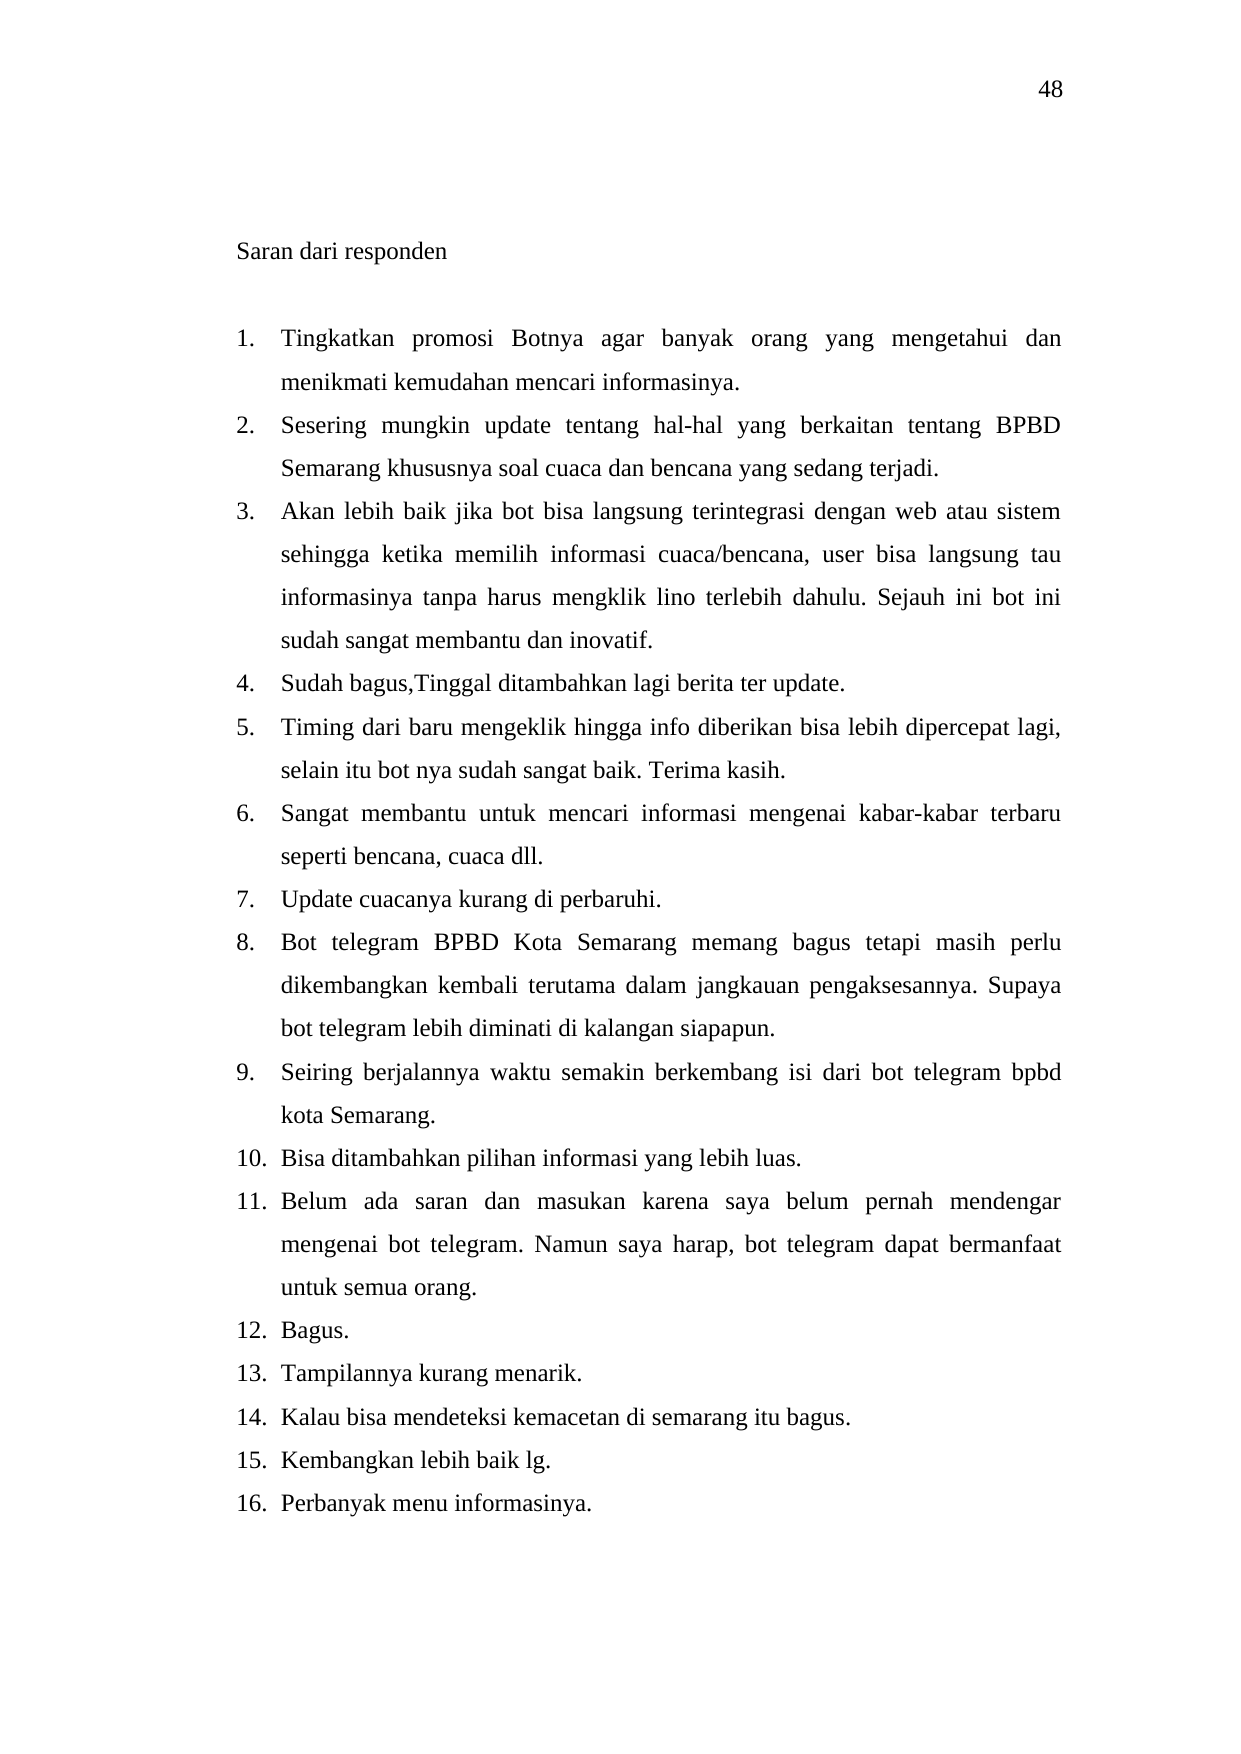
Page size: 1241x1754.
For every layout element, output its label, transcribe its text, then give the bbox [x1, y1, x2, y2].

list Timing dari baru mengeklik hingga info diberikan bisa lebih dipercepat lagi, selain itu bot nya sudah sangat baik. Terima kasih. [236, 712, 1062, 783]
list Bisa ditambahkan pilihan informasi yang lebih luas. [236, 1143, 1062, 1172]
list Kalau bisa mendeteksi kemacetan di semarang itu bagus. [236, 1402, 1062, 1430]
list Sudah bagus,Tinggal ditambahkan lagi berita ter update. [236, 668, 1062, 697]
list Tampilannya kurang menarik. [236, 1358, 1062, 1387]
list Perbanyak menu informasinya. [236, 1488, 1062, 1517]
list Sangat membantu untuk mencari informasi mengenai kabar-kabar terbaru seperti bencana, cuaca dll. [236, 798, 1062, 870]
list Kembangkan lebih baik lg. [236, 1445, 1062, 1473]
list Akan lebih baik jika bot bisa langsung terintegrasi dengan web atau sistem sehingga ketika memilih informasi cuaca/bencana, user bisa langsung tau informasinya tanpa harus mengklik lino terlebih dahulu. Sejauh ini bot ini sudah sangat membantu dan inovatif. [236, 496, 1062, 654]
list Bot telegram BPBD Kota Semarang memang bagus tetapi masih perlu dikembangkan kembali terutama dalam jangkauan pengaksesannya. Supaya bot telegram lebih diminati di kalangan siapapun. [236, 927, 1062, 1042]
list Sesering mungkin update tentang hal-hal yang berkaitan tentang BPBD Semarang khususnya soal cuaca dan bencana yang sedang terjadi. [236, 410, 1062, 482]
list Tingkatkan promosi Botnya agar banyak orang yang mengetahui dan menikmati kemudahan mencari informasinya. [236, 323, 1062, 395]
list Bagus. [236, 1315, 1062, 1344]
list Update cuacanya kurang di perbaruhi. [236, 884, 1062, 913]
list Seiring berjalannya waktu semakin berkembang isi dari bot telegram bpbd kota Semarang. [236, 1057, 1062, 1128]
list Belum ada saran dan masukan karena saya belum pernah mendengar mengenai bot telegram. Namun saya harap, bot telegram dapat bermanfaat untuk semua orang. [236, 1186, 1062, 1301]
text Saran dari responden [236, 236, 1062, 265]
